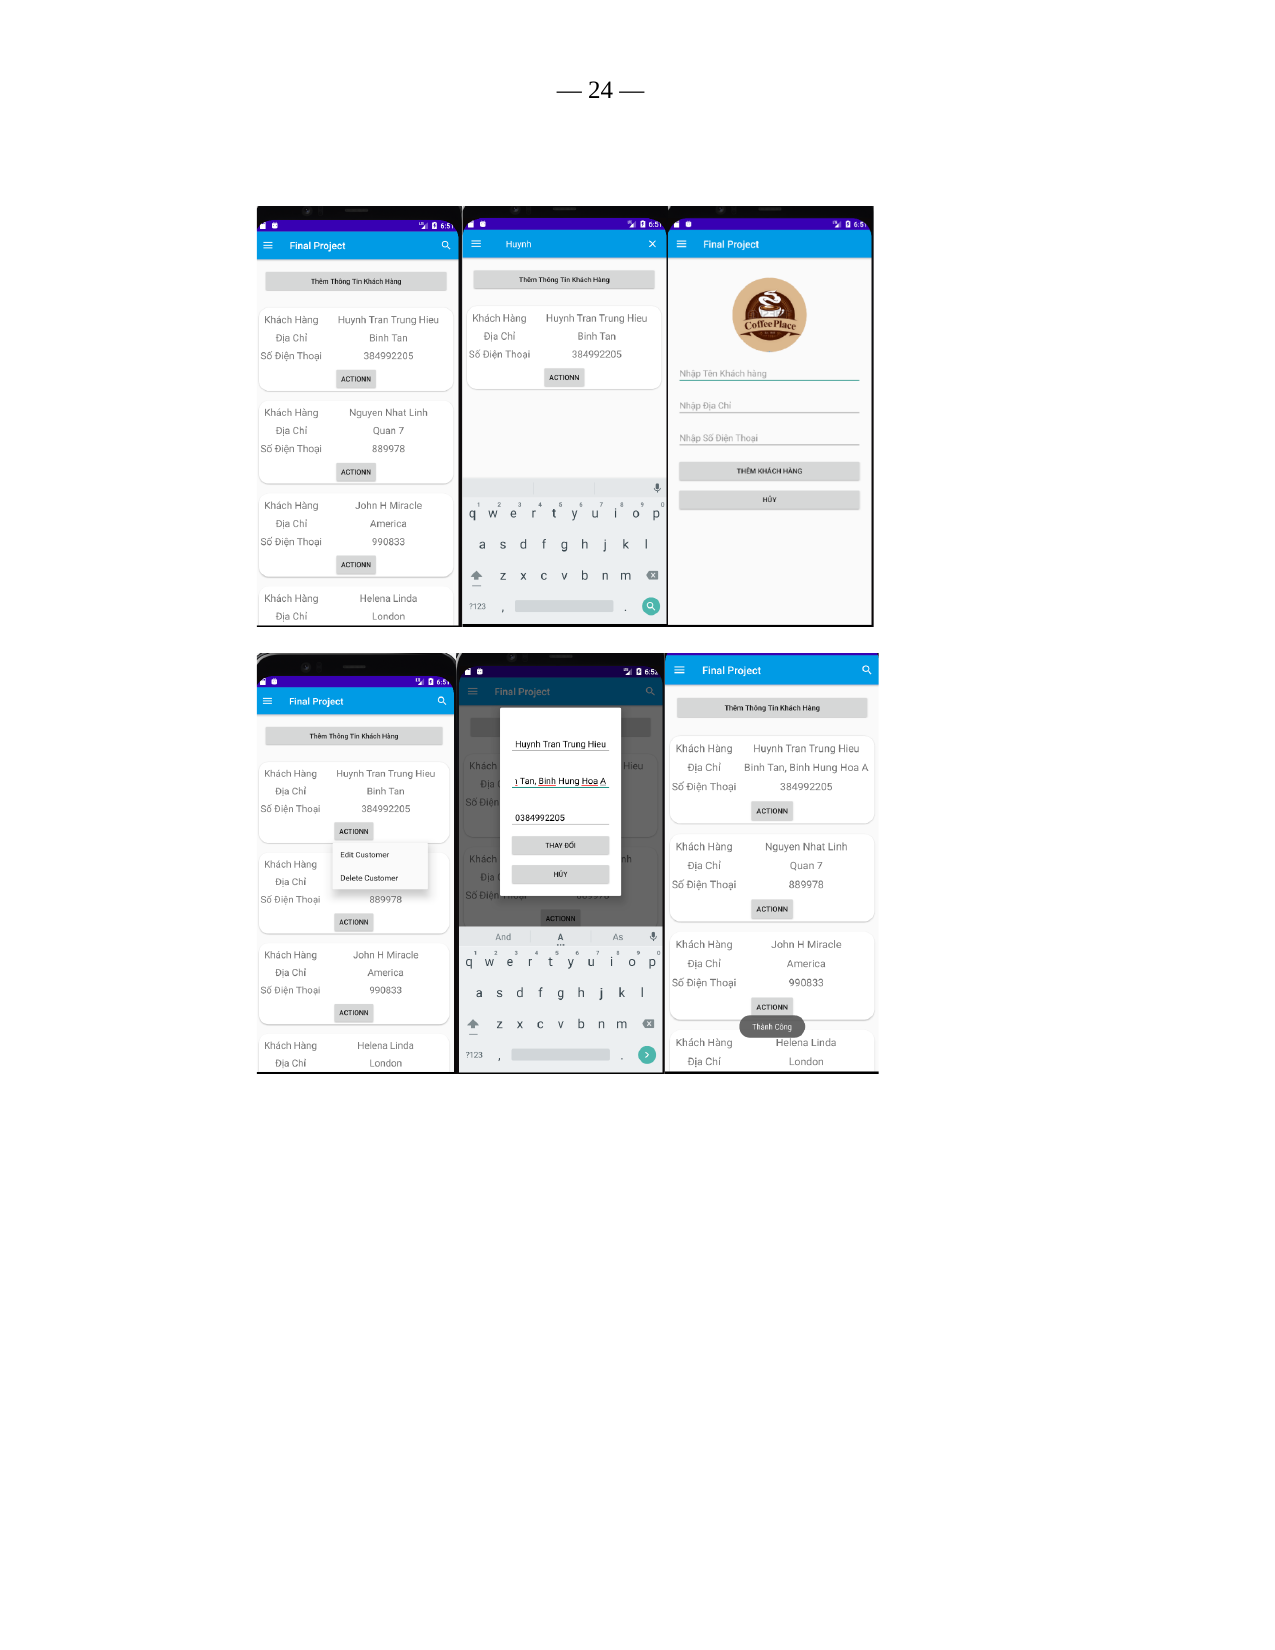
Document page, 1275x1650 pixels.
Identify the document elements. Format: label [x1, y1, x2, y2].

picture [256, 206, 874, 627]
picture [256, 653, 879, 1074]
picture [326, 701, 336, 705]
